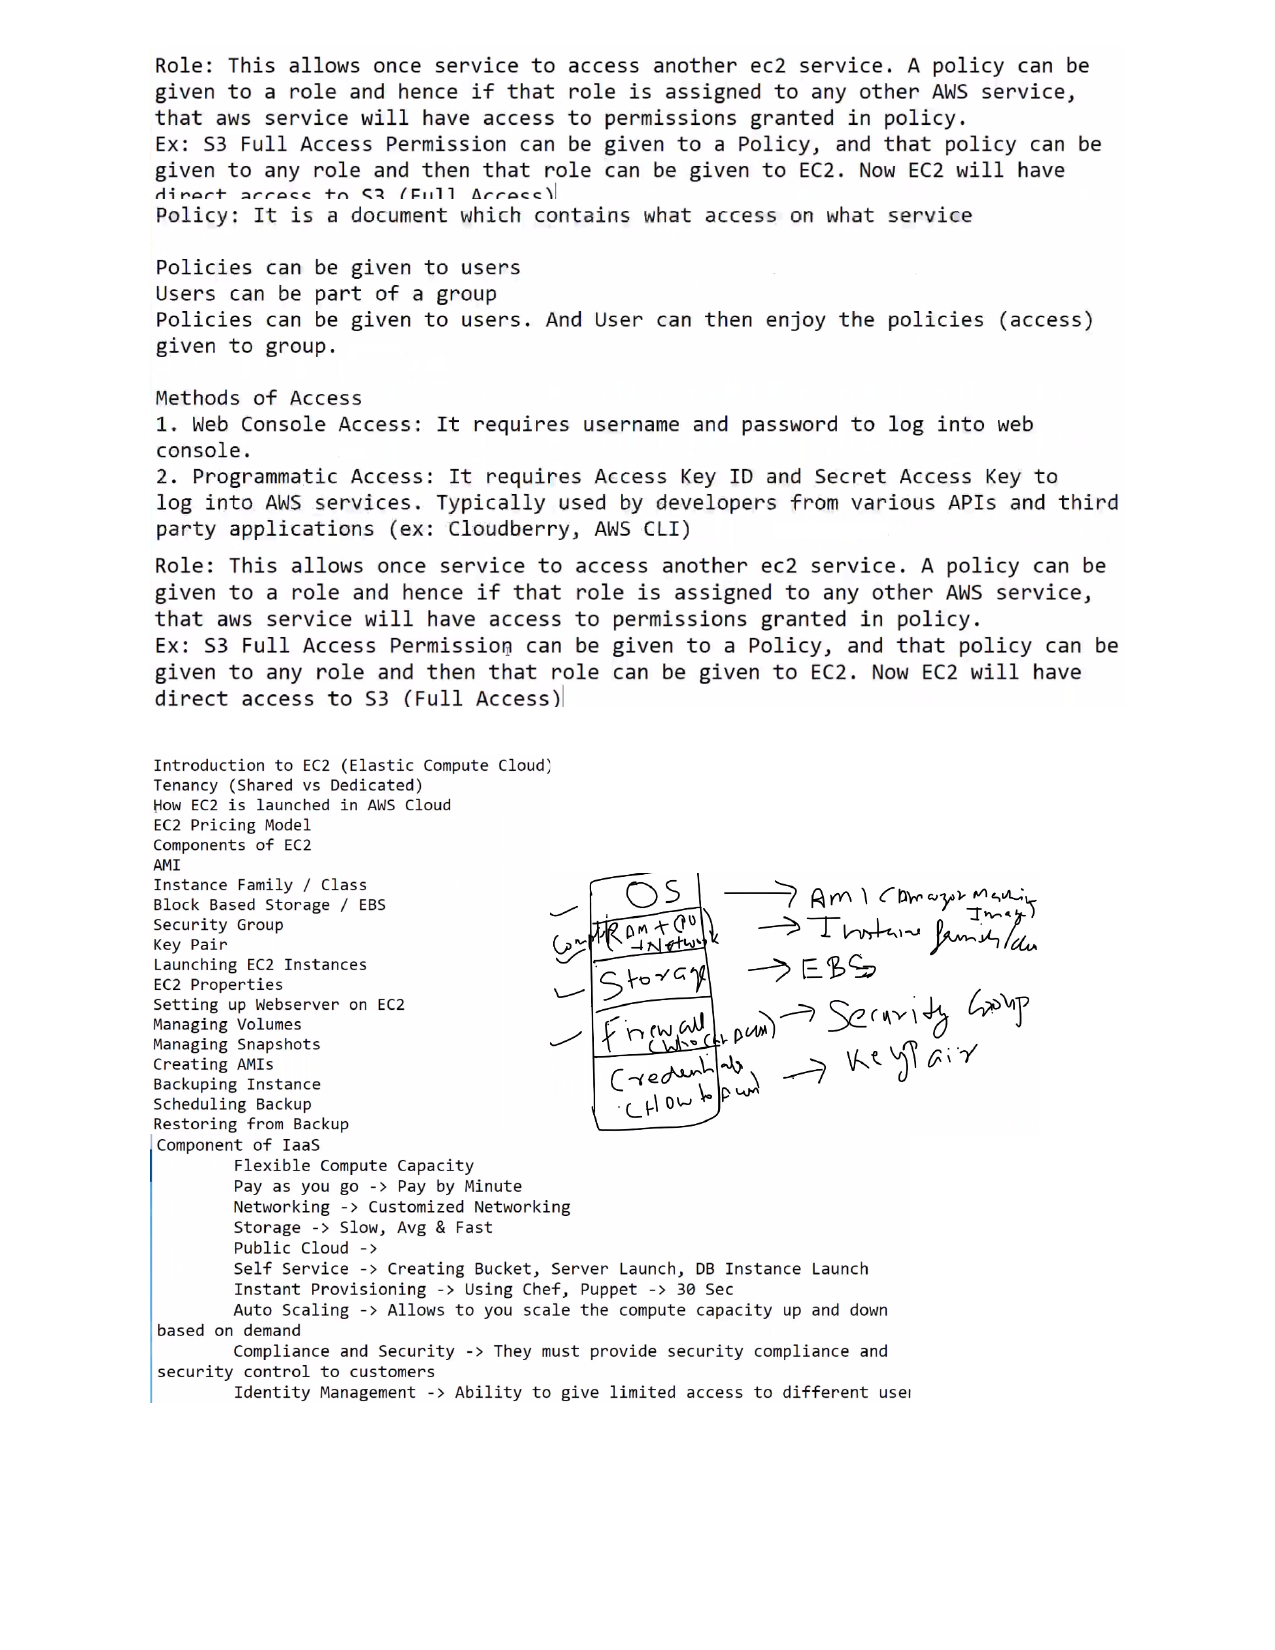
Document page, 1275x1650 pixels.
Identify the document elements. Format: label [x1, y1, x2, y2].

picture [150, 754, 1039, 1403]
picture [150, 46, 1125, 707]
